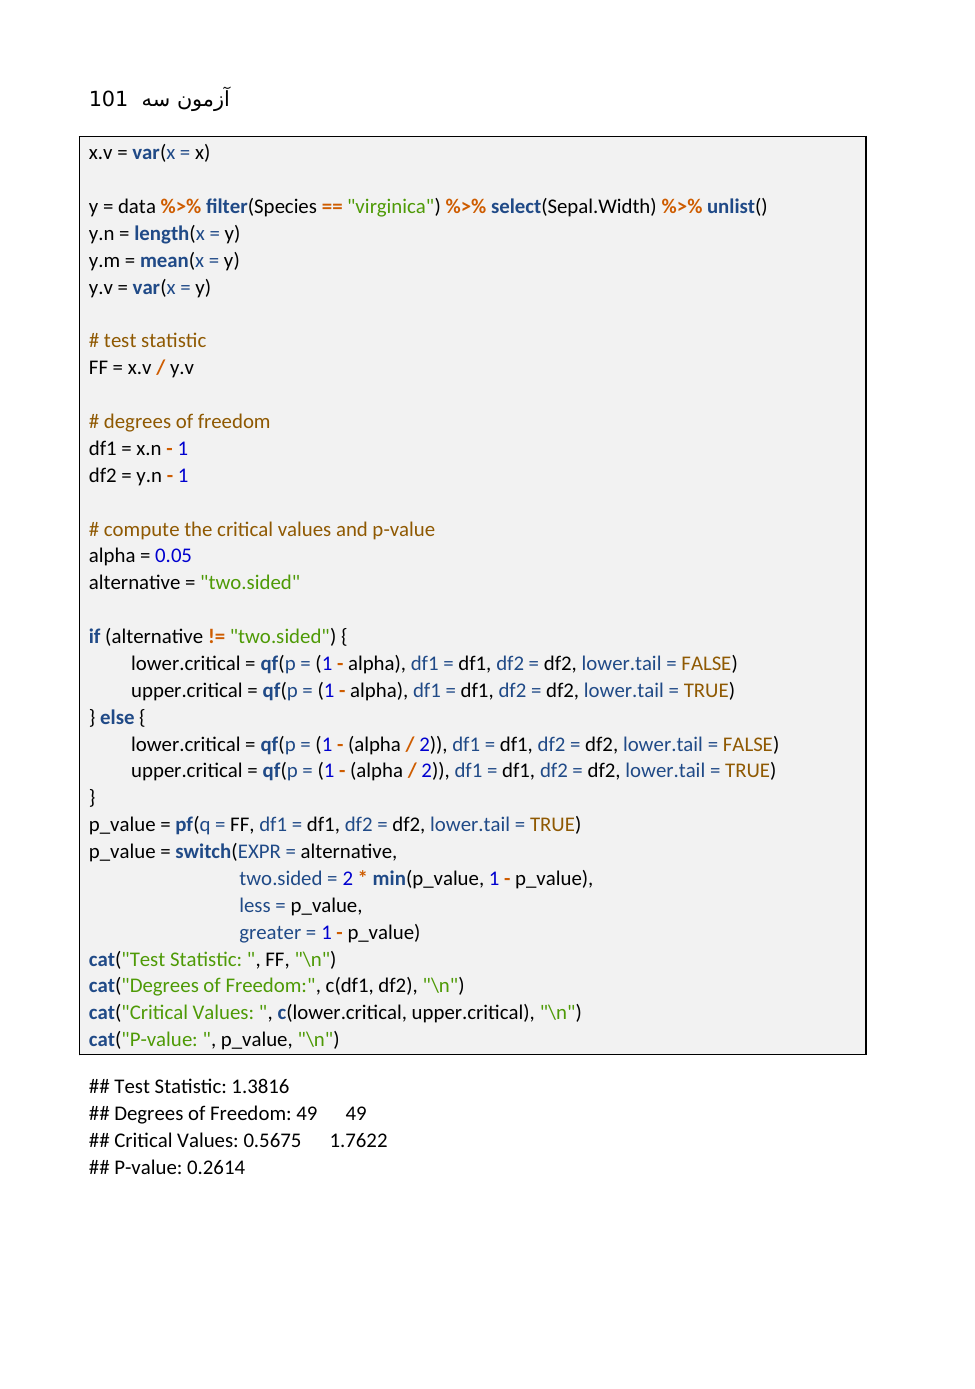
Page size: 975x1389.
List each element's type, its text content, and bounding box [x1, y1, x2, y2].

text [80, 137, 865, 1054]
text ## Test Statistic: 1.3816 ## Degrees of Freedom: 49 49 ## Critical Values: 0.5675 1.7622 ## P-value: 0.2614 [89, 1073, 857, 1179]
